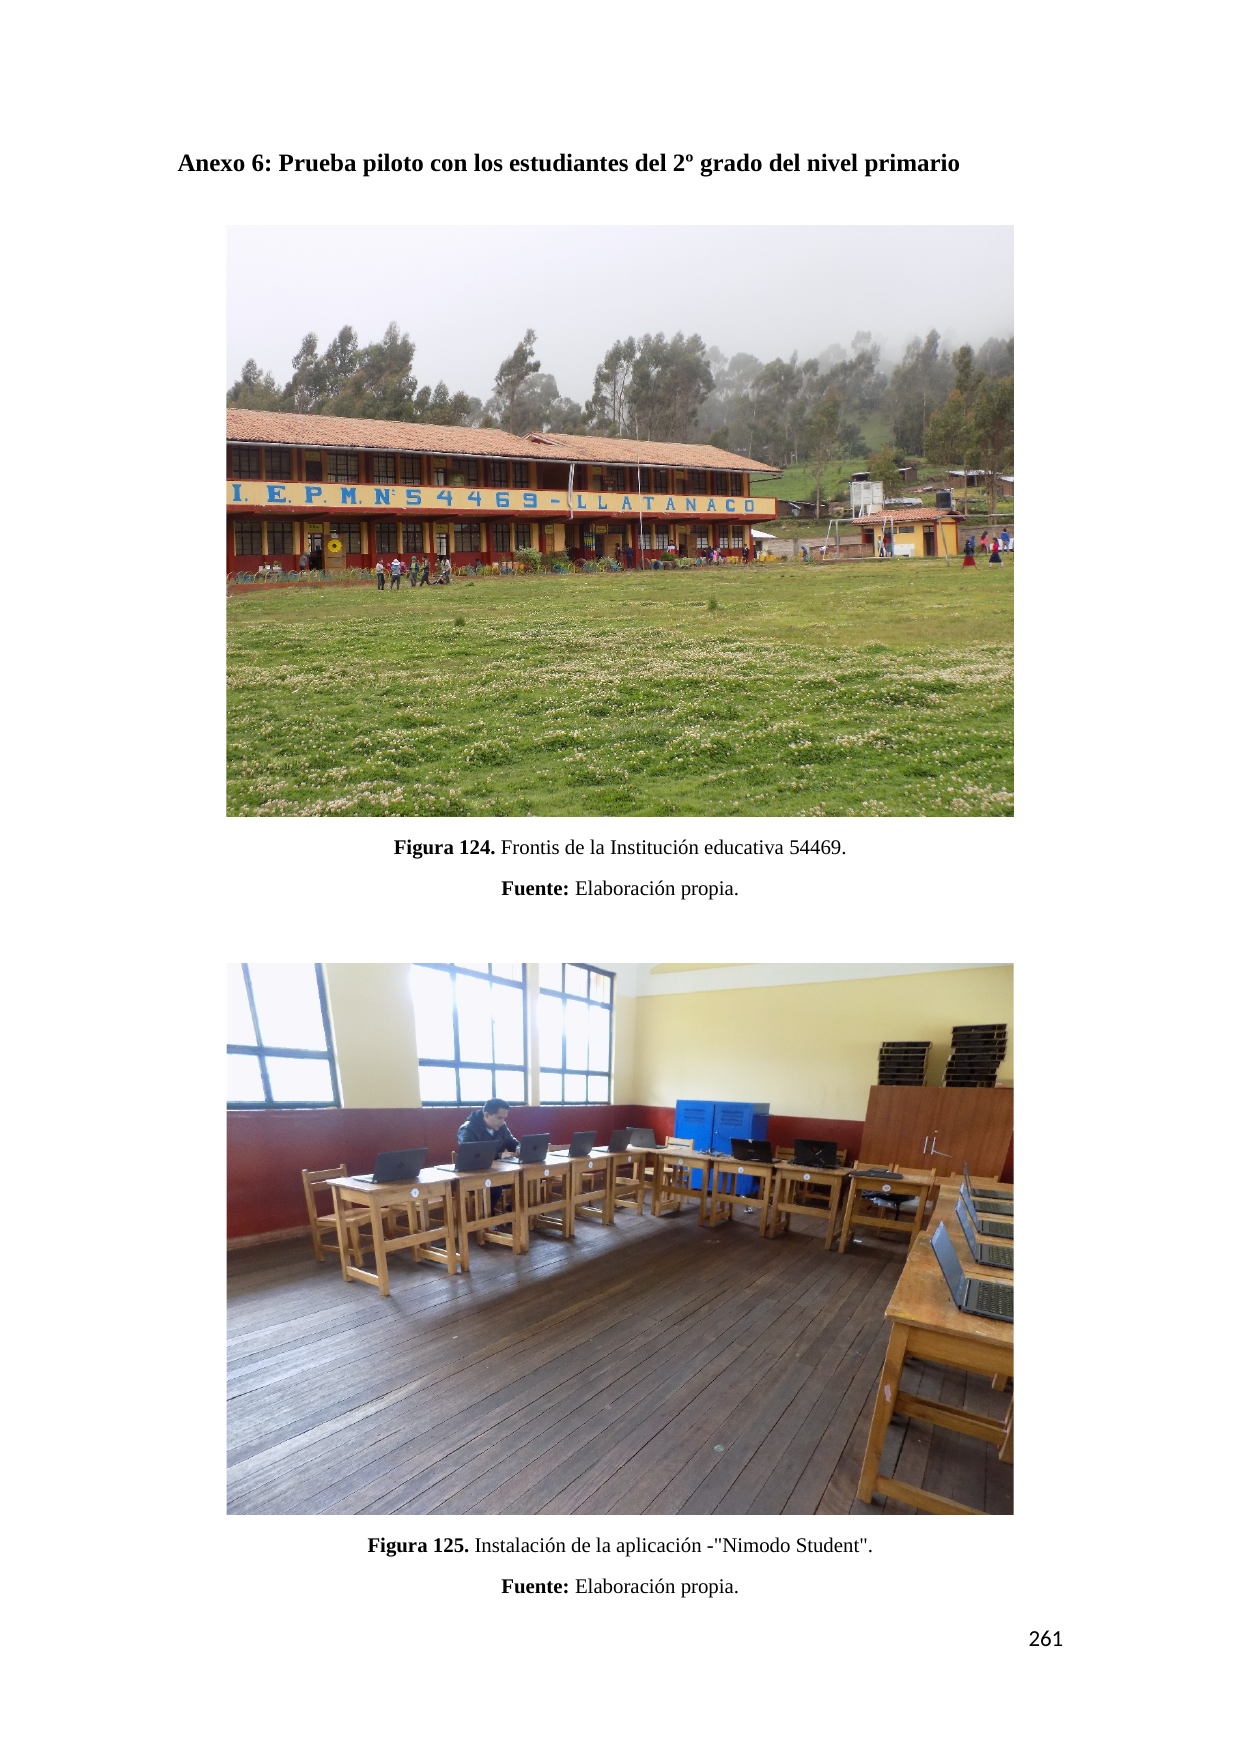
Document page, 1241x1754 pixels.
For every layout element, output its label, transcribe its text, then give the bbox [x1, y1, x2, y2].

picture [226, 225, 1014, 817]
text Fuente: Elaboración propia. [177, 1574, 1063, 1598]
picture [226, 963, 1014, 1515]
text Fuente: Elaboración propia. [177, 876, 1063, 900]
text Figura 125. Instalación de la aplicación -"Nimodo Student". [177, 1533, 1063, 1557]
subtitle Anexo 6: Prueba piloto con los estudiantes del 2º grado del nivel primario [177, 148, 1063, 176]
text Figura 124. Frontis de la Institución educativa 54469. [177, 835, 1063, 859]
